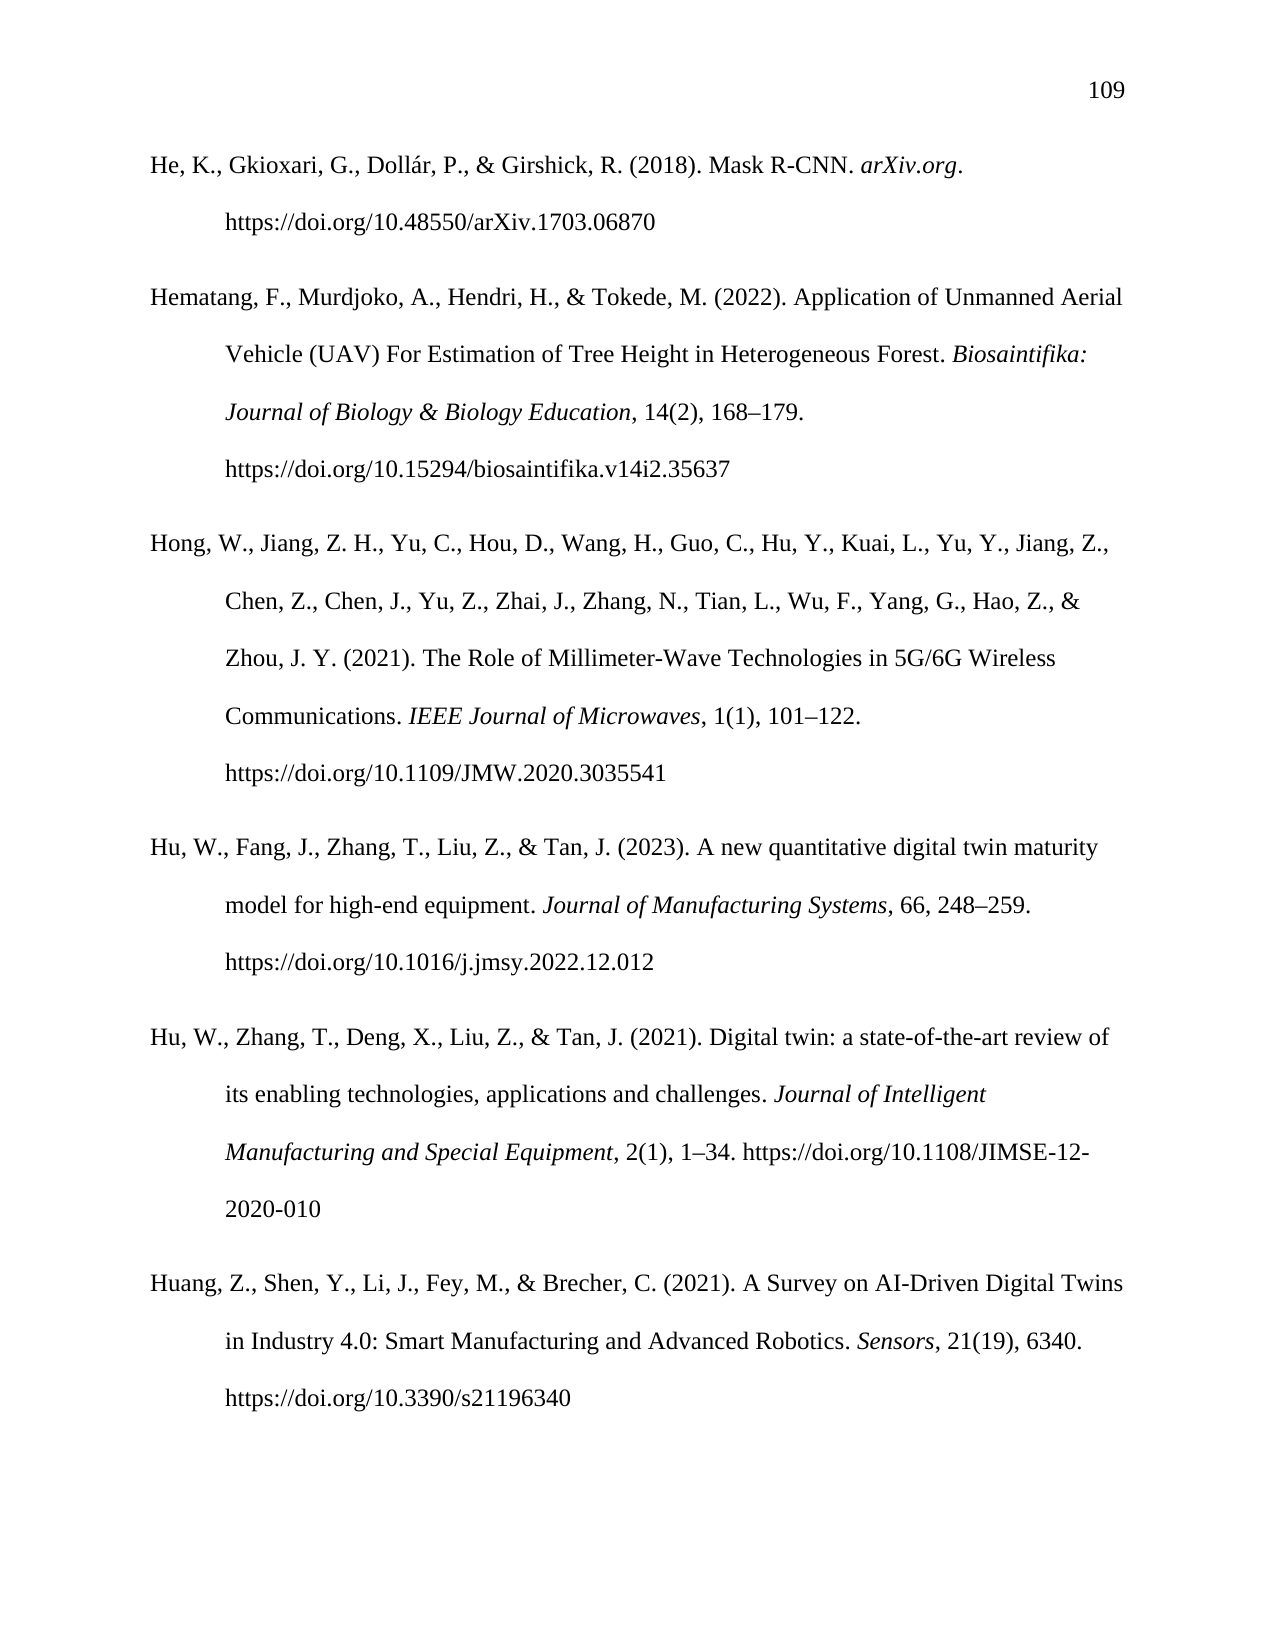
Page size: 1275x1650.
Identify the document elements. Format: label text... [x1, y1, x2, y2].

text Hematang, F., Murdjoko, A., Hendri, H., & Tokede, M. (2022). Application of Unmanned Aerial Vehicle (UAV) For Estimation of Tree Height in Heterogeneous Forest. Biosaintifika: Journal of Biology & Biology Education, 14(2), 168–179. https://doi.org/10.15294/biosaintifika.v14i2.35637 [150, 282, 1125, 483]
text Hu, W., Zhang, T., Deng, X., Liu, Z., & Tan, J. (2021). Digital twin: a state-of-the-art review of its enabling technologies, applications and challenges. Journal of Intelligent Manufacturing and Special Equipment, 2(1), 1–34. https://doi.org/10.1108/JIMSE-12-2020-010 [150, 1022, 1125, 1223]
text Hong, W., Jiang, Z. H., Yu, C., Hou, D., Wang, H., Guo, C., Hu, Y., Kuai, L., Yu, Y., Jiang, Z., Chen, Z., Chen, J., Yu, Z., Zhai, J., Zhang, N., Tian, L., Wu, F., Yang, G., Hao, Z., & Zhou, J. Y. (2021). The Role of Millimeter-Wave Technologies in 5G/6G Wireless Communications. IEEE Journal of Microwaves, 1(1), 101–122. https://doi.org/10.1109/JMW.2020.3035541 [150, 528, 1125, 787]
text Hu, W., Fang, J., Zhang, T., Liu, Z., & Tan, J. (2023). A new quantitative digital twin maturity model for high-end equipment. Journal of Manufacturing Systems, 66, 248–259. https://doi.org/10.1016/j.jmsy.2022.12.012 [150, 832, 1125, 976]
text He, K., Gkioxari, G., Dollár, P., & Girshick, R. (2018). Mask R-CNN. arXiv.org. https://doi.org/10.48550/arXiv.1703.06870 [150, 150, 1125, 236]
text Huang, Z., Shen, Y., Li, J., Fey, M., & Brecher, C. (2021). A Survey on AI-Driven Digital Twins in Industry 4.0: Smart Manufacturing and Advanced Robotics. Sensors, 21(19), 6340. https://doi.org/10.3390/s21196340 [150, 1268, 1125, 1412]
